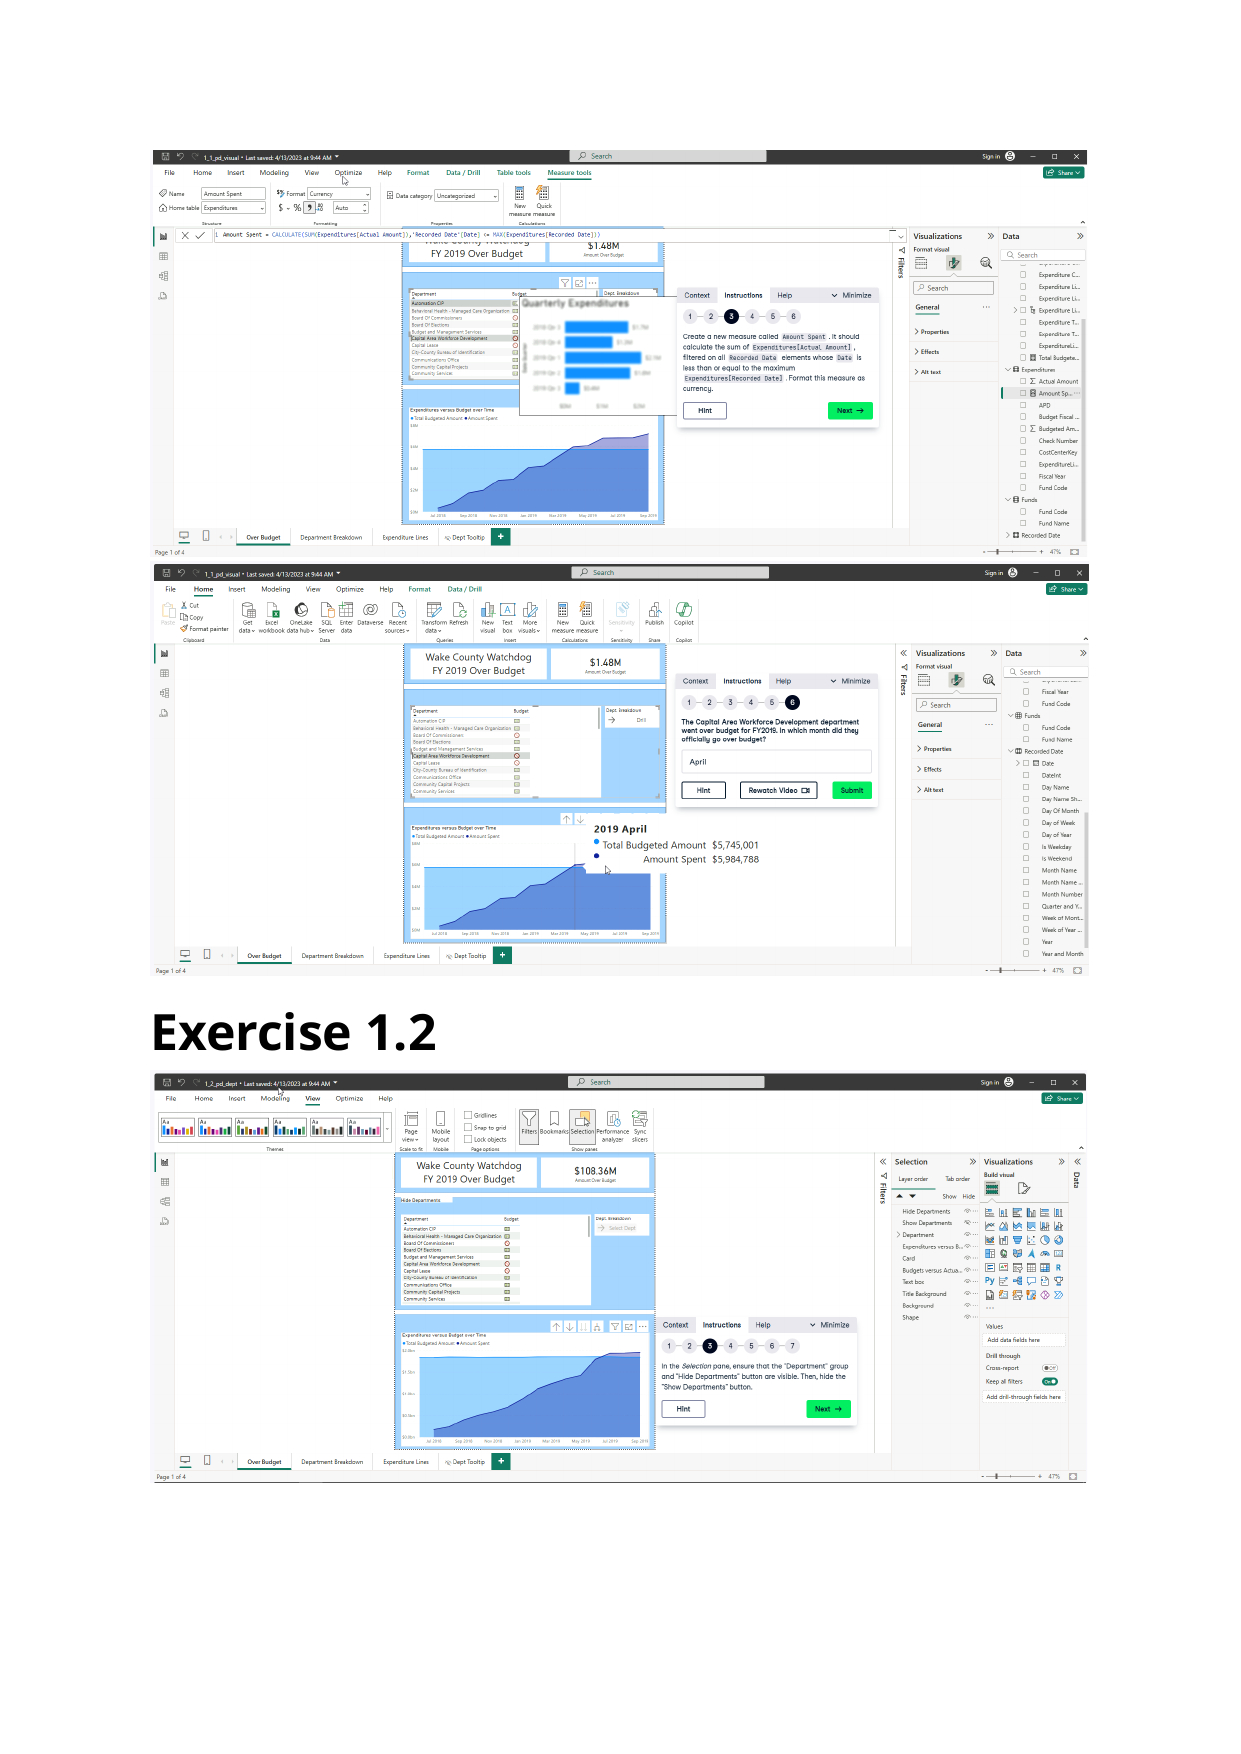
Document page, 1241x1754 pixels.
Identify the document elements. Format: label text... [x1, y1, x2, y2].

picture [150, 150, 1088, 557]
picture [150, 561, 1089, 976]
picture [150, 1070, 1088, 1483]
